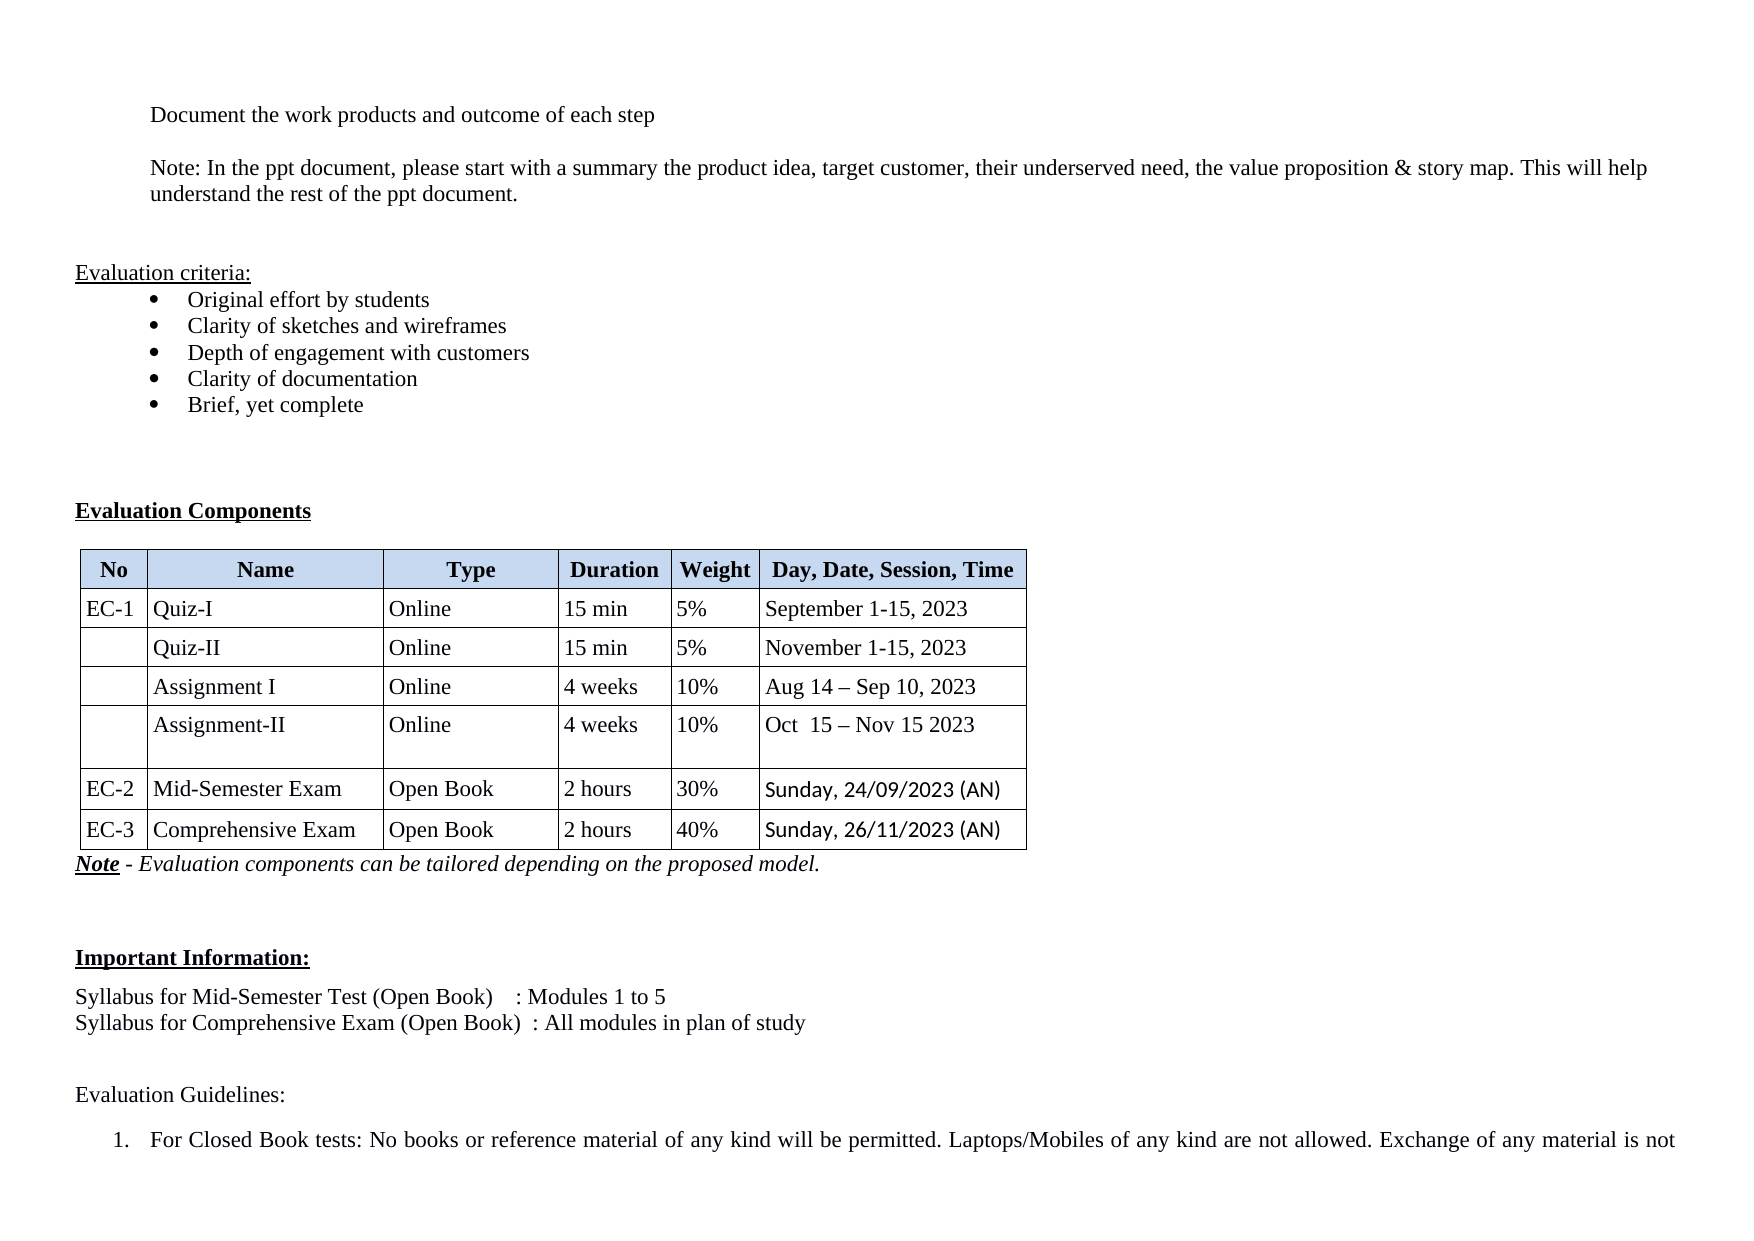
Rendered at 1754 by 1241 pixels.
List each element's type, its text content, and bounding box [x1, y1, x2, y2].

table_cell Quiz-II [148, 628, 383, 666]
table_cell Sunday, 26/11/2023 (AN) [760, 810, 1026, 849]
list Depth of engagement with customers [150, 338, 1679, 365]
table_cell [81, 628, 147, 666]
text Evaluation criteria: [75, 259, 1679, 286]
list Original effort by students [150, 286, 1679, 312]
table_cell Online [384, 706, 558, 768]
table_cell 15 min [559, 628, 671, 666]
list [112, 1126, 1679, 1152]
table_cell Sunday, 24/09/2023 (AN) [760, 769, 1026, 809]
table_cell [81, 706, 147, 768]
text Evaluation Guidelines: [75, 1081, 1679, 1107]
table_cell Open Book [384, 769, 558, 809]
table_cell 10% [672, 706, 759, 768]
table_cell Online [384, 667, 558, 705]
table_cell EC-3 [81, 810, 147, 849]
table_cell Online [384, 628, 558, 666]
table_cell Assignment I [148, 667, 383, 705]
table_cell [81, 667, 147, 705]
table_cell 30% [672, 769, 759, 809]
table_header Duration [559, 550, 671, 588]
table_cell 5% [672, 589, 759, 627]
text Document the work products and outcome of each step [150, 101, 1679, 128]
subtitle Important Information: [75, 944, 1679, 971]
table_cell 4 weeks [559, 667, 671, 705]
table_cell 40% [672, 810, 759, 849]
table_cell Online [384, 589, 558, 627]
table_cell 5% [672, 628, 759, 666]
table_cell Mid-Semester Exam [148, 769, 383, 809]
list Clarity of documentation [150, 365, 1679, 391]
table_cell September 1-15, 2023 [760, 589, 1026, 627]
table_header Day, Date, Session, Time [760, 550, 1026, 588]
text Syllabus for Comprehensive Exam (Open Book) : All modules in plan of study [75, 1009, 1679, 1036]
table_cell 4 weeks [559, 706, 671, 768]
table_cell Open Book [384, 810, 558, 849]
table_cell Oct 15 – Nov 15 2023 [760, 706, 1026, 768]
table_cell Quiz-I [148, 589, 383, 627]
table_cell EC-2 [81, 769, 147, 809]
table_header Weight [672, 550, 759, 588]
text Note: In the ppt document, please start with a summary the product idea, target customer, their underserved need, the value proposition & story map. This will help understand the rest of the ppt document. [150, 154, 1679, 207]
table_cell Assignment-II [148, 706, 383, 768]
table_header Name [148, 550, 383, 588]
table_cell EC-1 [81, 589, 147, 627]
list Brief, yet complete [150, 391, 1679, 418]
table_header Type [384, 550, 558, 588]
table_cell November 1-15, 2023 [760, 628, 1026, 666]
text Note - Evaluation components can be tailored depending on the proposed model. [75, 850, 1679, 877]
table_cell 2 hours [559, 769, 671, 809]
table_cell 10% [672, 667, 759, 705]
list Clarity of sketches and wireframes [150, 312, 1679, 338]
table_cell 15 min [559, 589, 671, 627]
table_cell Comprehensive Exam [148, 810, 383, 849]
table_cell Aug 14 – Sep 10, 2023 [760, 667, 1026, 705]
table_header No [81, 550, 147, 588]
text Syllabus for Mid-Semester Test (Open Book) : Modules 1 to 5 [75, 983, 1679, 1009]
text Evaluation Components [75, 497, 1598, 523]
table_cell 2 hours [559, 810, 671, 849]
